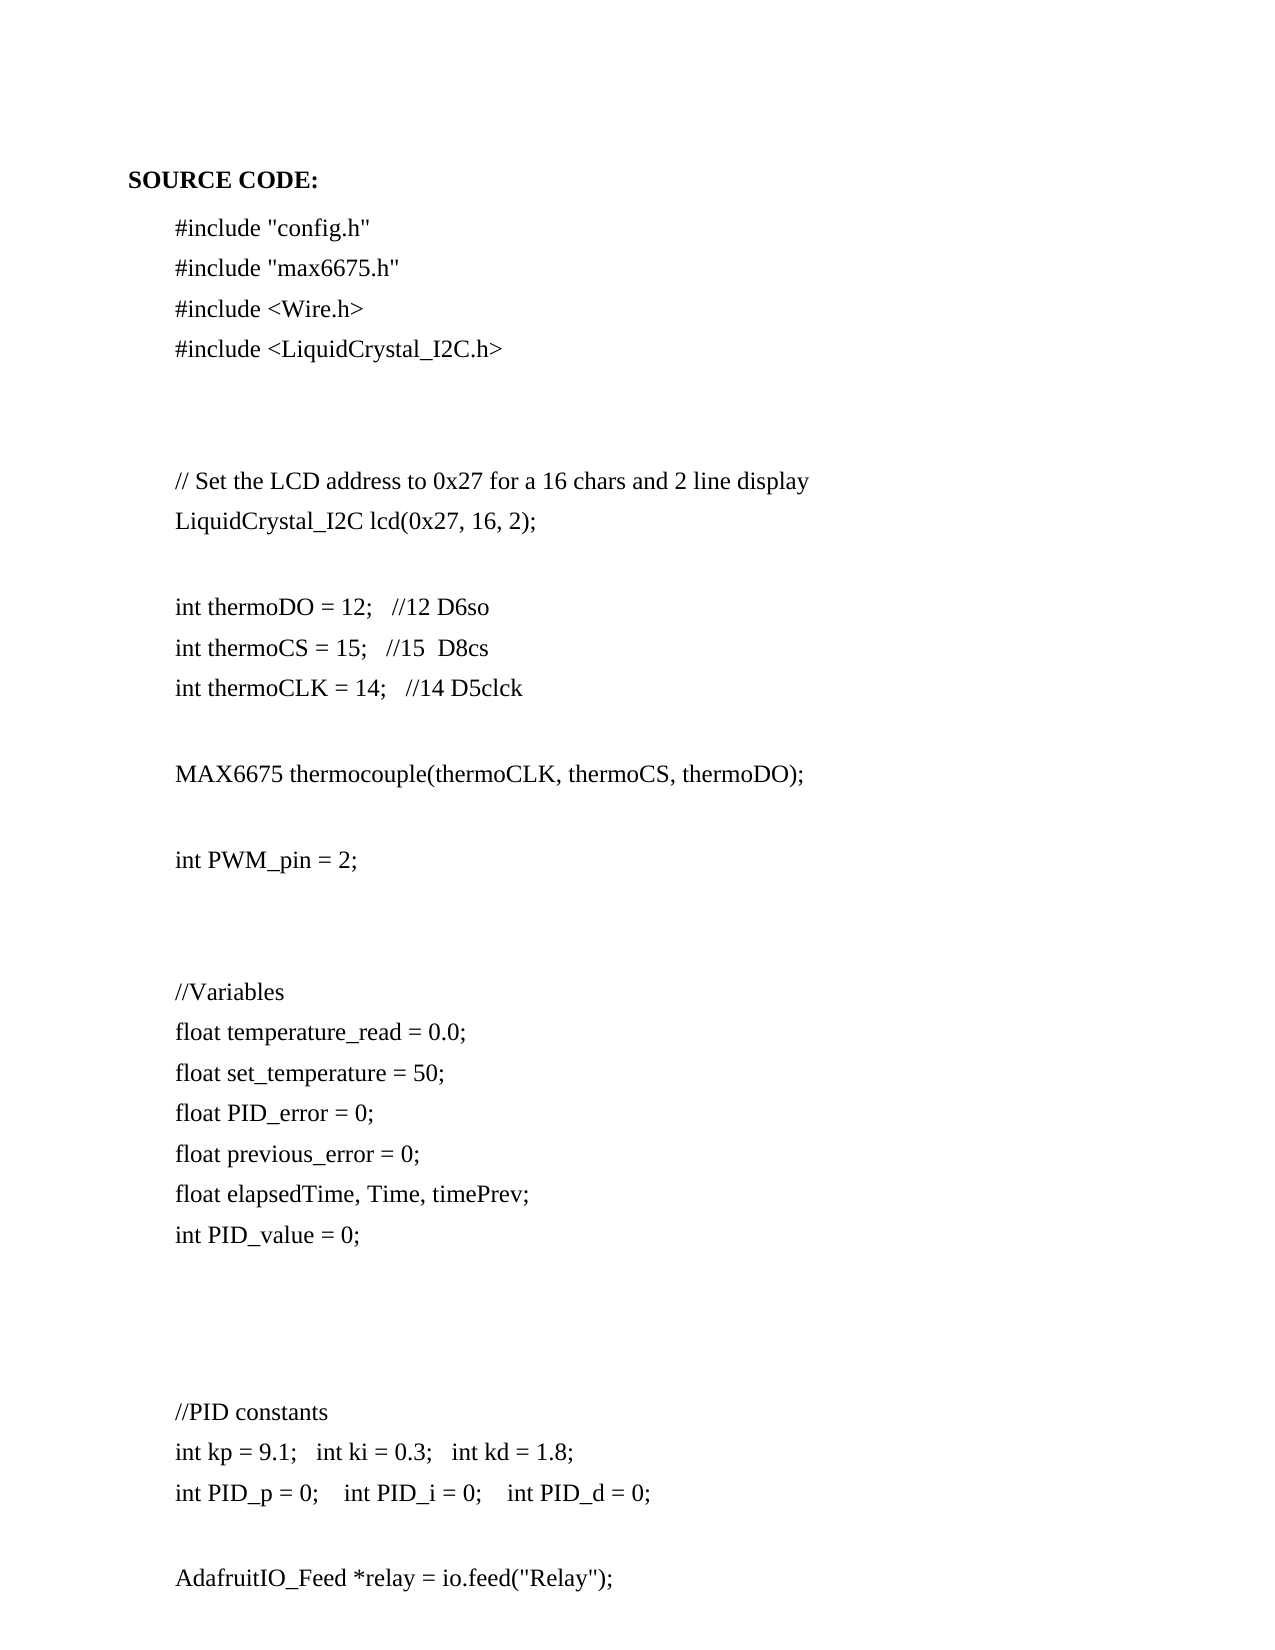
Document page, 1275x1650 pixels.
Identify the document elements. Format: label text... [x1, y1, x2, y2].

text //PID constants [175, 1401, 1173, 1425]
text int thermoDO = 12; //12 D6so [175, 597, 1173, 621]
text int PWM_pin = 2; [175, 849, 1173, 873]
text int thermoCLK = 14; //14 D5clck [175, 678, 1173, 702]
text LiquidCrystal_I2C lcd(0x27, 16, 2); [175, 511, 1173, 534]
text #include "max6675.h" [175, 258, 1173, 282]
text int PID_p = 0; int PID_i = 0; int PID_d = 0; [175, 1482, 1173, 1506]
text #include <LiquidCrystal_I2C.h> [175, 339, 1173, 363]
text #include "config.h" [175, 217, 1173, 241]
text MAX6675 thermocouple(thermoCLK, thermoCS, thermoDO); [175, 764, 1173, 787]
text int PID_value = 0; [175, 1224, 1173, 1248]
text int thermoCS = 15; //15 D8cs [175, 637, 1173, 661]
text SOURCE CODE: [128, 165, 1173, 193]
text AdafruitIO_Feed *relay = io.feed("Relay"); [175, 1568, 1173, 1592]
text //Variables [175, 981, 1173, 1005]
text #include <Wire.h> [175, 298, 1173, 322]
text int kp = 9.1; int ki = 0.3; int kd = 1.8; [175, 1441, 1173, 1465]
text float previous_error = 0; [175, 1143, 1173, 1167]
text float set_temperature = 50; [175, 1062, 1173, 1086]
text float PID_error = 0; [175, 1102, 1173, 1126]
text float elapsedTime, Time, timePrev; [175, 1183, 1173, 1207]
text float temperature_read = 0.0; [175, 1021, 1173, 1045]
text // Set the LCD address to 0x27 for a 16 chars and 2 line display [175, 470, 1173, 494]
